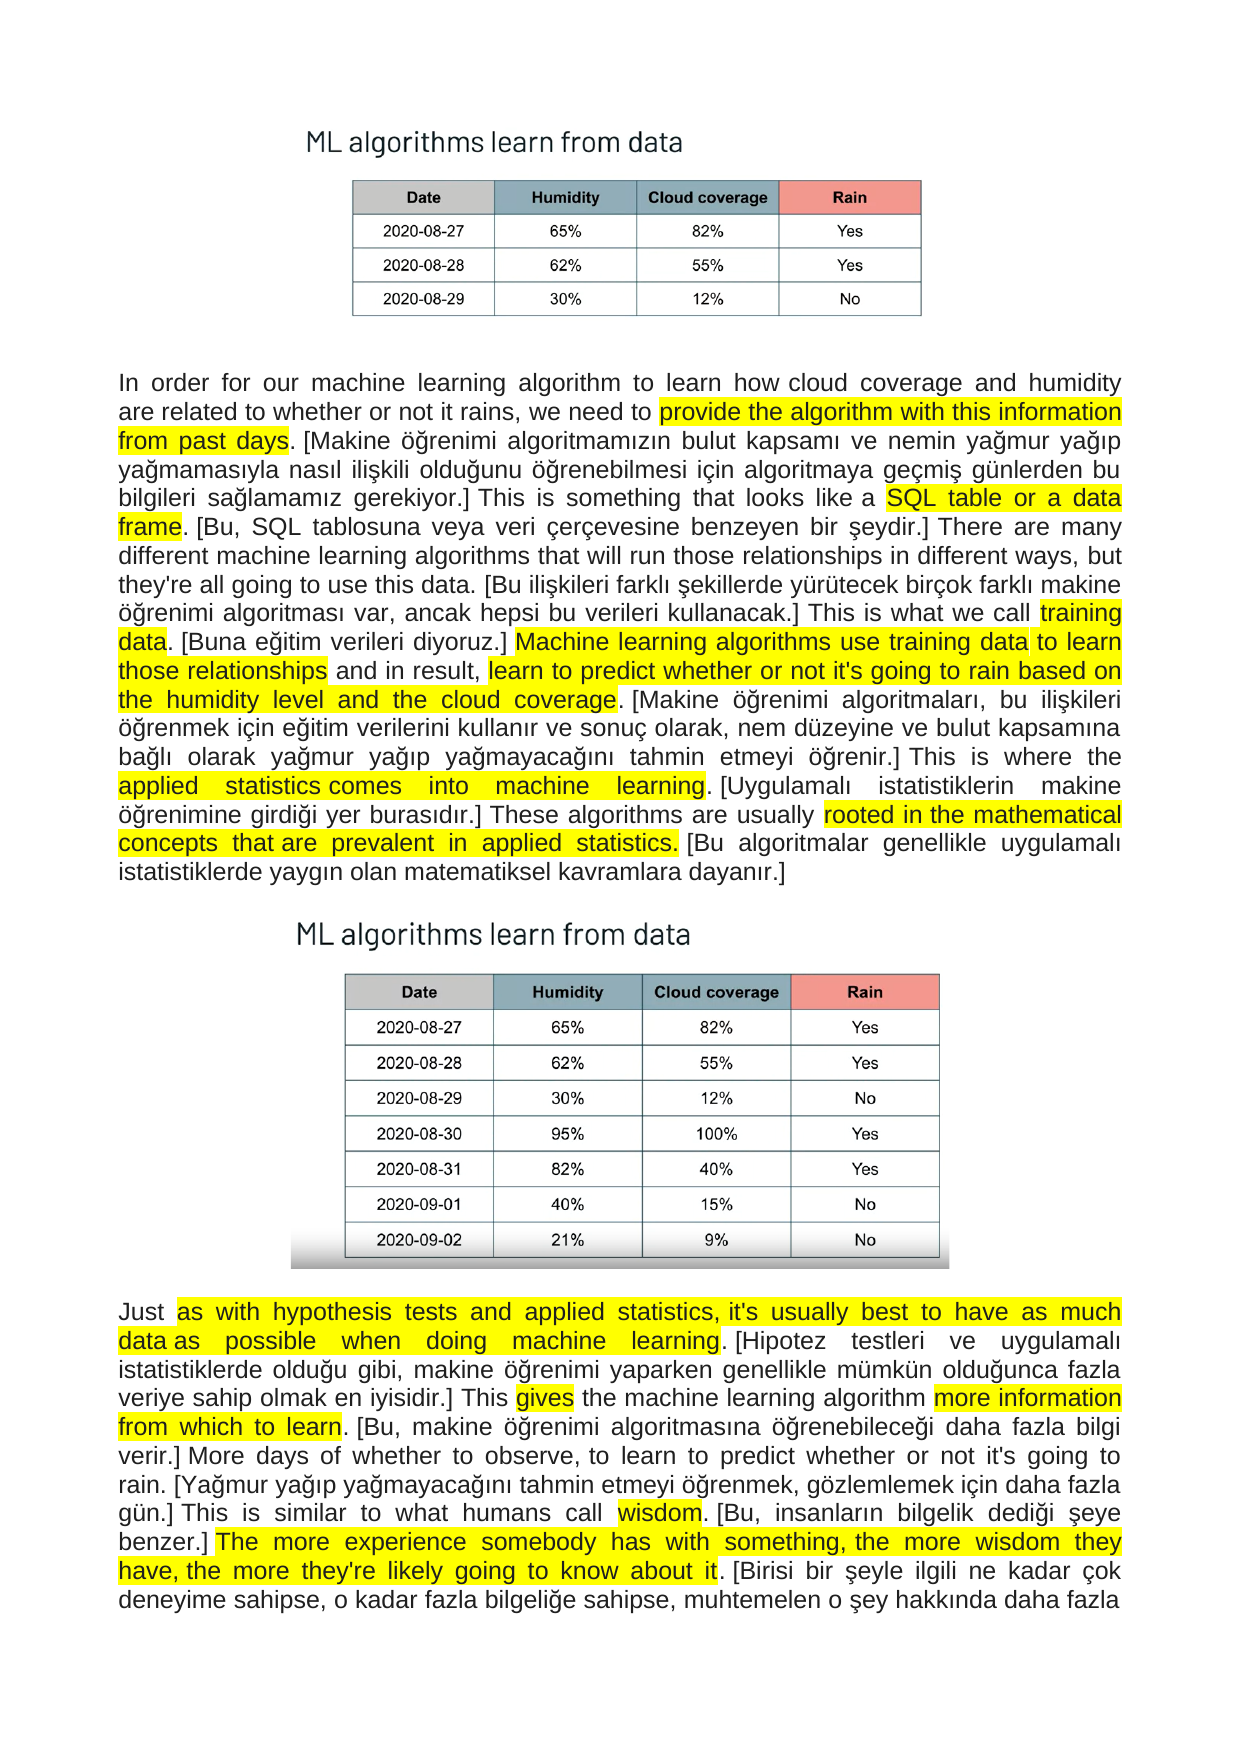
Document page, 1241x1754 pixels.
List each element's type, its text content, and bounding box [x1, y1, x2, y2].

picture [291, 118, 949, 340]
picture [290, 914, 950, 1269]
text In order for our machine learning algorithm to learn how cloud coverage and humidity are related to whether or not it rains, we need to provide the algorithm with this information from past days. [Makine öğrenimi algoritmamızın bulut kapsamı ve nemin yağmur yağıp yağmamasıyla nasıl ilişkili olduğunu öğrenebilmesi için algoritmaya geçmiş günlerden bu bilgileri sağlamamız gerekiyor.] This is something that looks like a SQL table or a data frame. [Bu, SQL tablosuna veya veri çerçevesine benzeyen bir şeydir.] There are many different machine learning algorithms that will run those relationships in different ways, but they're all going to use this data. [Bu ilişkileri farklı şekillerde yürütecek birçok farklı makine öğrenimi algoritması var, ancak hepsi bu verileri kullanacak.] This is what we call training data. [Buna eğitim verileri diyoruz.] Machine learning algorithms use training data to learn those relationships and in result, learn to predict whether or not it's going to rain based on the humidity level and the cloud coverage. [Makine öğrenimi algoritmaları, bu ilişkileri öğrenmek için eğitim verilerini kullanır ve sonuç olarak, nem düzeyine ve bulut kapsamına bağlı olarak yağmur yağıp yağmayacağını tahmin etmeyi öğrenir.] This is where the applied statistics comes into machine learning. [Uygulamalı istatistiklerin makine öğrenimine girdiği yer burasıdır.] These algorithms are usually rooted in the mathematical concepts that are prevalent in applied statistics. [Bu algoritmalar genellikle uygulamalı istatistiklerde yaygın olan matematiksel kavramlara dayanır.] [118, 685, 1122, 886]
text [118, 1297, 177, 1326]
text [118, 1556, 1122, 1613]
text In order for our machine learning algorithm to learn how cloud coverage and humidity are related to whether or not it rains, we need to provide the algorithm with this information from past days. [Makine öğrenimi algoritmamızın bulut kapsamı ve nemin yağmur yağıp yağmamasıyla nasıl ilişkili olduğunu öğrenebilmesi için algoritmaya geçmiş günlerden bu bilgileri sağlamamız gerekiyor.] This is something that looks like a SQL table or a data frame. [Bu, SQL tablosuna veya veri çerçevesine benzeyen bir şeydir.] There are many different machine learning algorithms that will run those relationships in different ways, but they're all going to use this data. [Bu ilişkileri farklı şekillerde yürütecek birçok farklı makine öğrenimi algoritması var, ancak hepsi bu verileri kullanacak.] This is what we call training data. [Buna eğitim verileri diyoruz.] Machine learning algorithms use training data to learn those relationships and in result, learn to predict whether or not it's going to rain based on the humidity level and the cloud coverage. [Makine öğrenimi algoritmaları, bu ilişkileri öğrenmek için eğitim verilerini kullanır ve sonuç olarak, nem düzeyine ve bulut kapsamına bağlı olarak yağmur yağıp yağmayacağını tahmin etmeyi öğrenir.] This is where the applied statistics comes into machine learning. [Uygulamalı istatistiklerin makine öğrenimine girdiği yer burasıdır.] These algorithms are usually rooted in the mathematical concepts that are prevalent in applied statistics. [Bu algoritmalar genellikle uygulamalı istatistiklerde yaygın olan matematiksel kavramlara dayanır.] [118, 368, 1122, 685]
